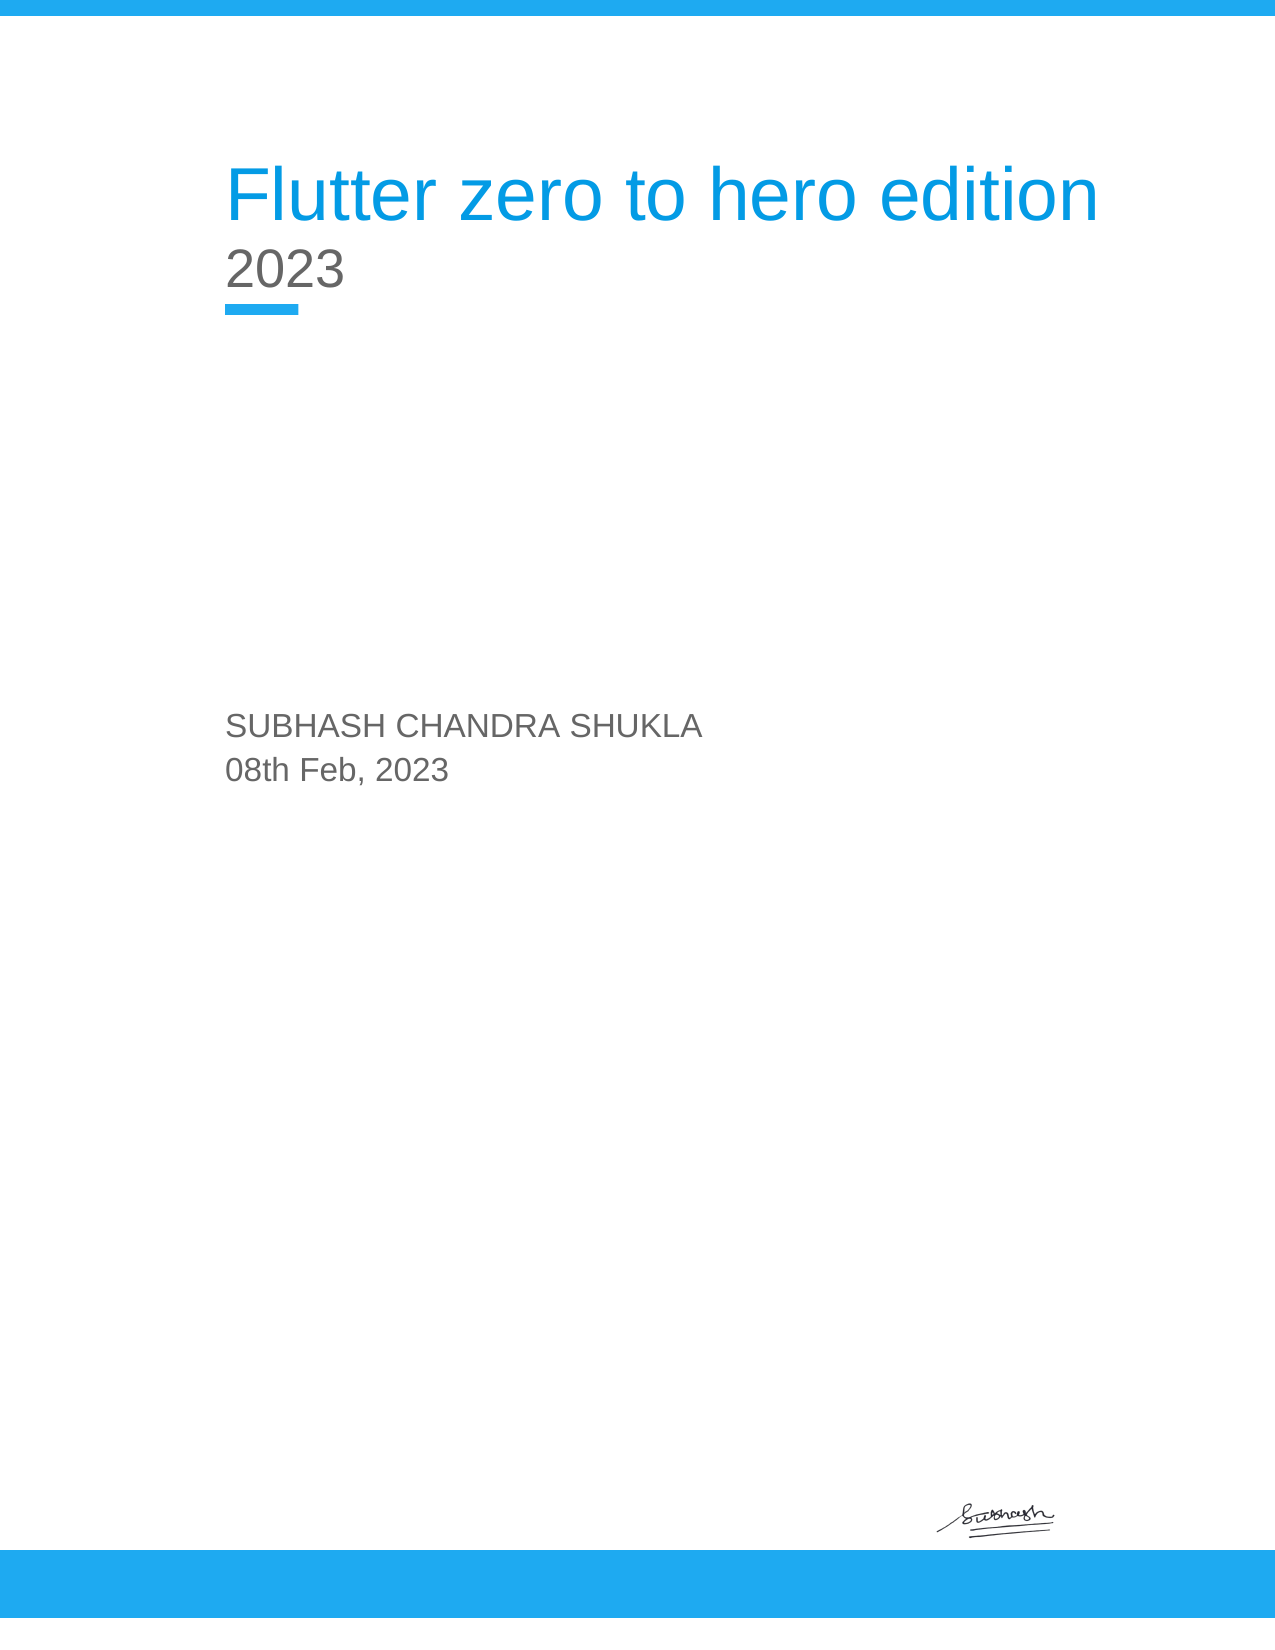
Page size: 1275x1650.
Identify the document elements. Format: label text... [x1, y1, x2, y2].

picture [0, 1478, 1275, 1618]
picture [0, 0, 1275, 16]
title Flutter zero to hero edition 2023 [225, 150, 1125, 298]
text SUBHASH CHANDRA SHUKLA 08th Feb, 2023 [225, 706, 1125, 789]
picture [225, 304, 299, 315]
